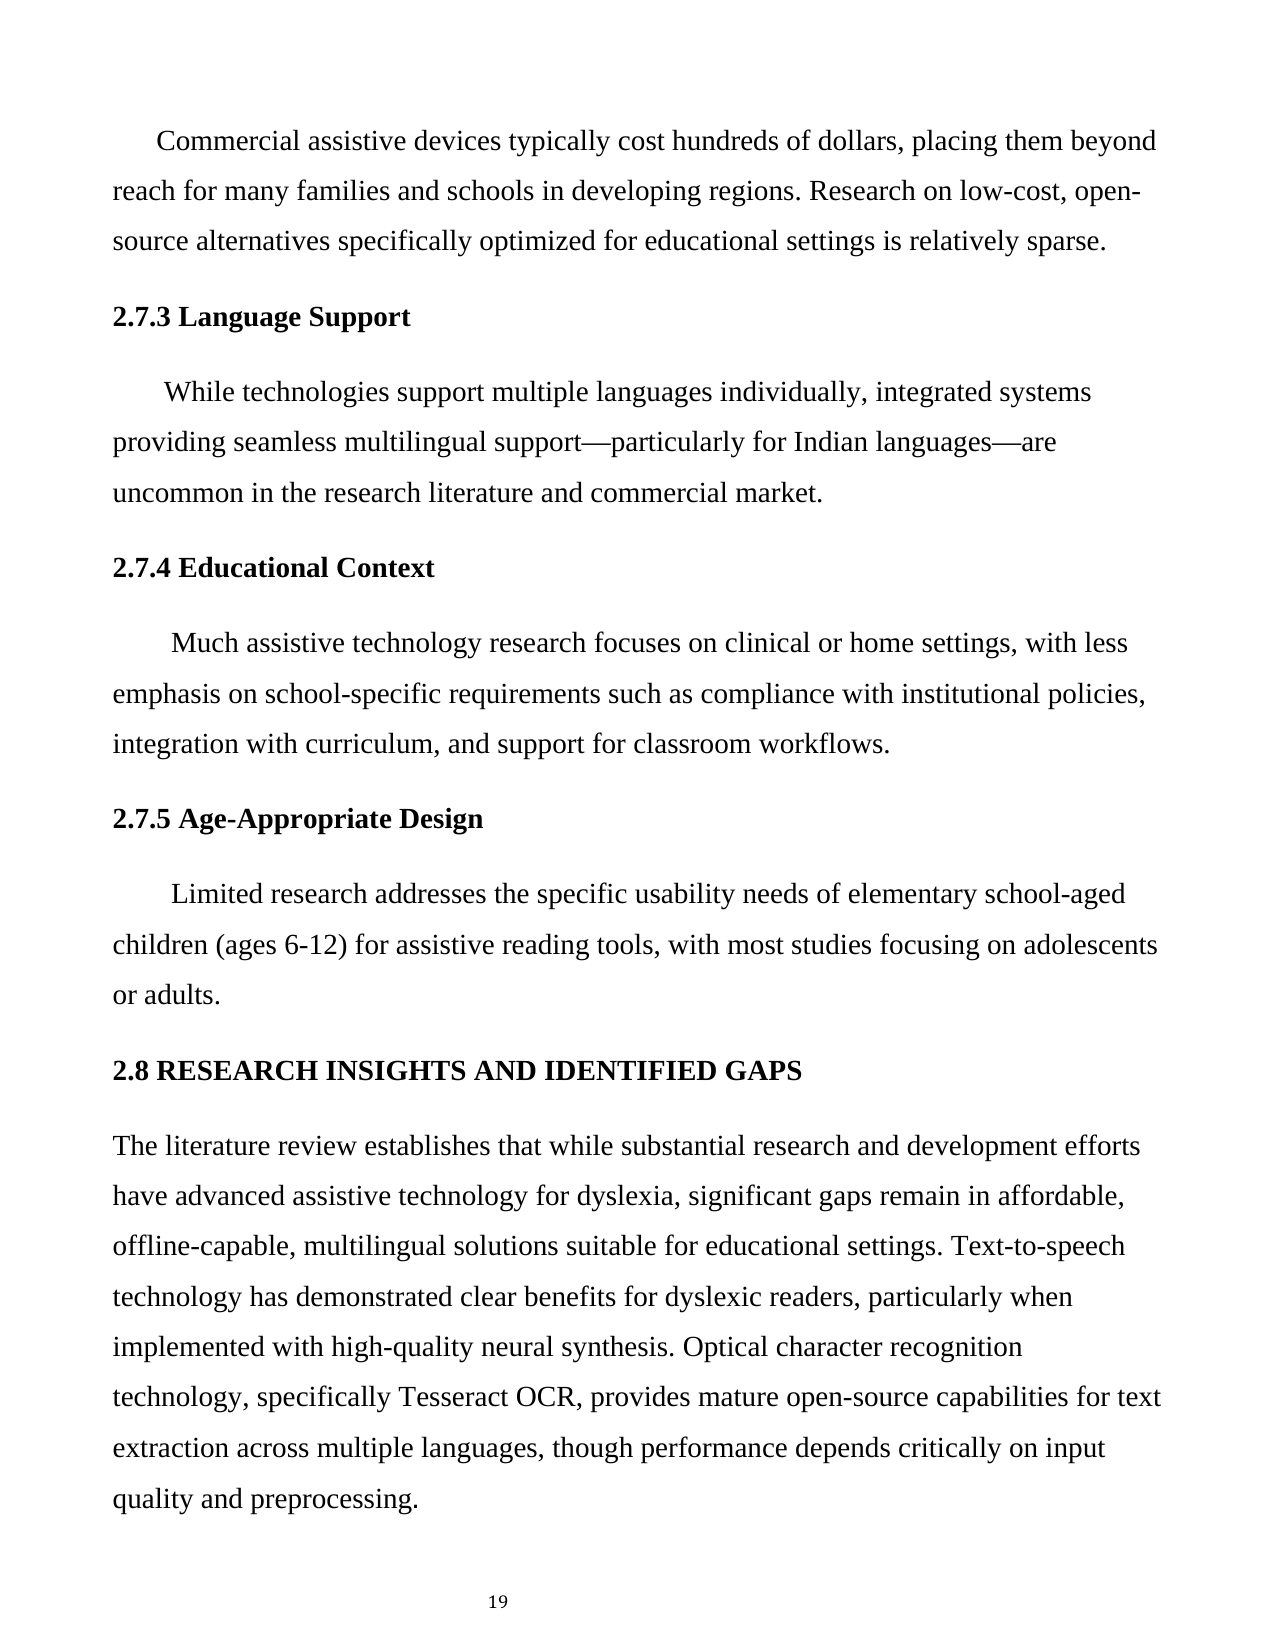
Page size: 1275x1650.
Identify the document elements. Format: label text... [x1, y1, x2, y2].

text 2.7.3 Language Support [112, 299, 1162, 332]
text While technologies support multiple languages individually, integrated systems providing seamless multilingual support—particularly for Indian languages—are uncommon in the research literature and commercial market. [112, 374, 1162, 508]
text Much assistive technology research focuses on clinical or home settings, with less emphasis on school-specific requirements such as compliance with institutional policies, integration with curriculum, and support for classroom workflows. [112, 625, 1162, 759]
text The literature review establishes that while substantial research and development efforts have advanced assistive technology for dyslexia, significant gaps remain in affordable, offline-capable, multilingual solutions suitable for educational settings. Text-to-speech technology has demonstrated clear benefits for dyslexic readers, particularly when implemented with high-quality neural synthesis. Optical character recognition technology, specifically Tesseract OCR, provides mature open-source capabilities for text extraction across multiple languages, though performance depends critically on input quality and preprocessing. [112, 1128, 1162, 1514]
text 2.7.5 Age-Appropriate Design [112, 801, 1162, 835]
subtitle 2.8 RESEARCH INSIGHTS AND IDENTIFIED GAPS [112, 1053, 1162, 1086]
text Limited research addresses the specific usability needs of elementary school-aged children (ages 6-12) for assistive reading tools, with most studies focusing on adolescents or adults. [112, 877, 1162, 1011]
text 2.7.4 Educational Context [112, 550, 1162, 584]
text Commercial assistive devices typically cost hundreds of dollars, placing them beyond reach for many families and schools in developing regions. Research on low-cost, open-source alternatives specifically optimized for educational settings is relatively sparse. [112, 123, 1162, 257]
